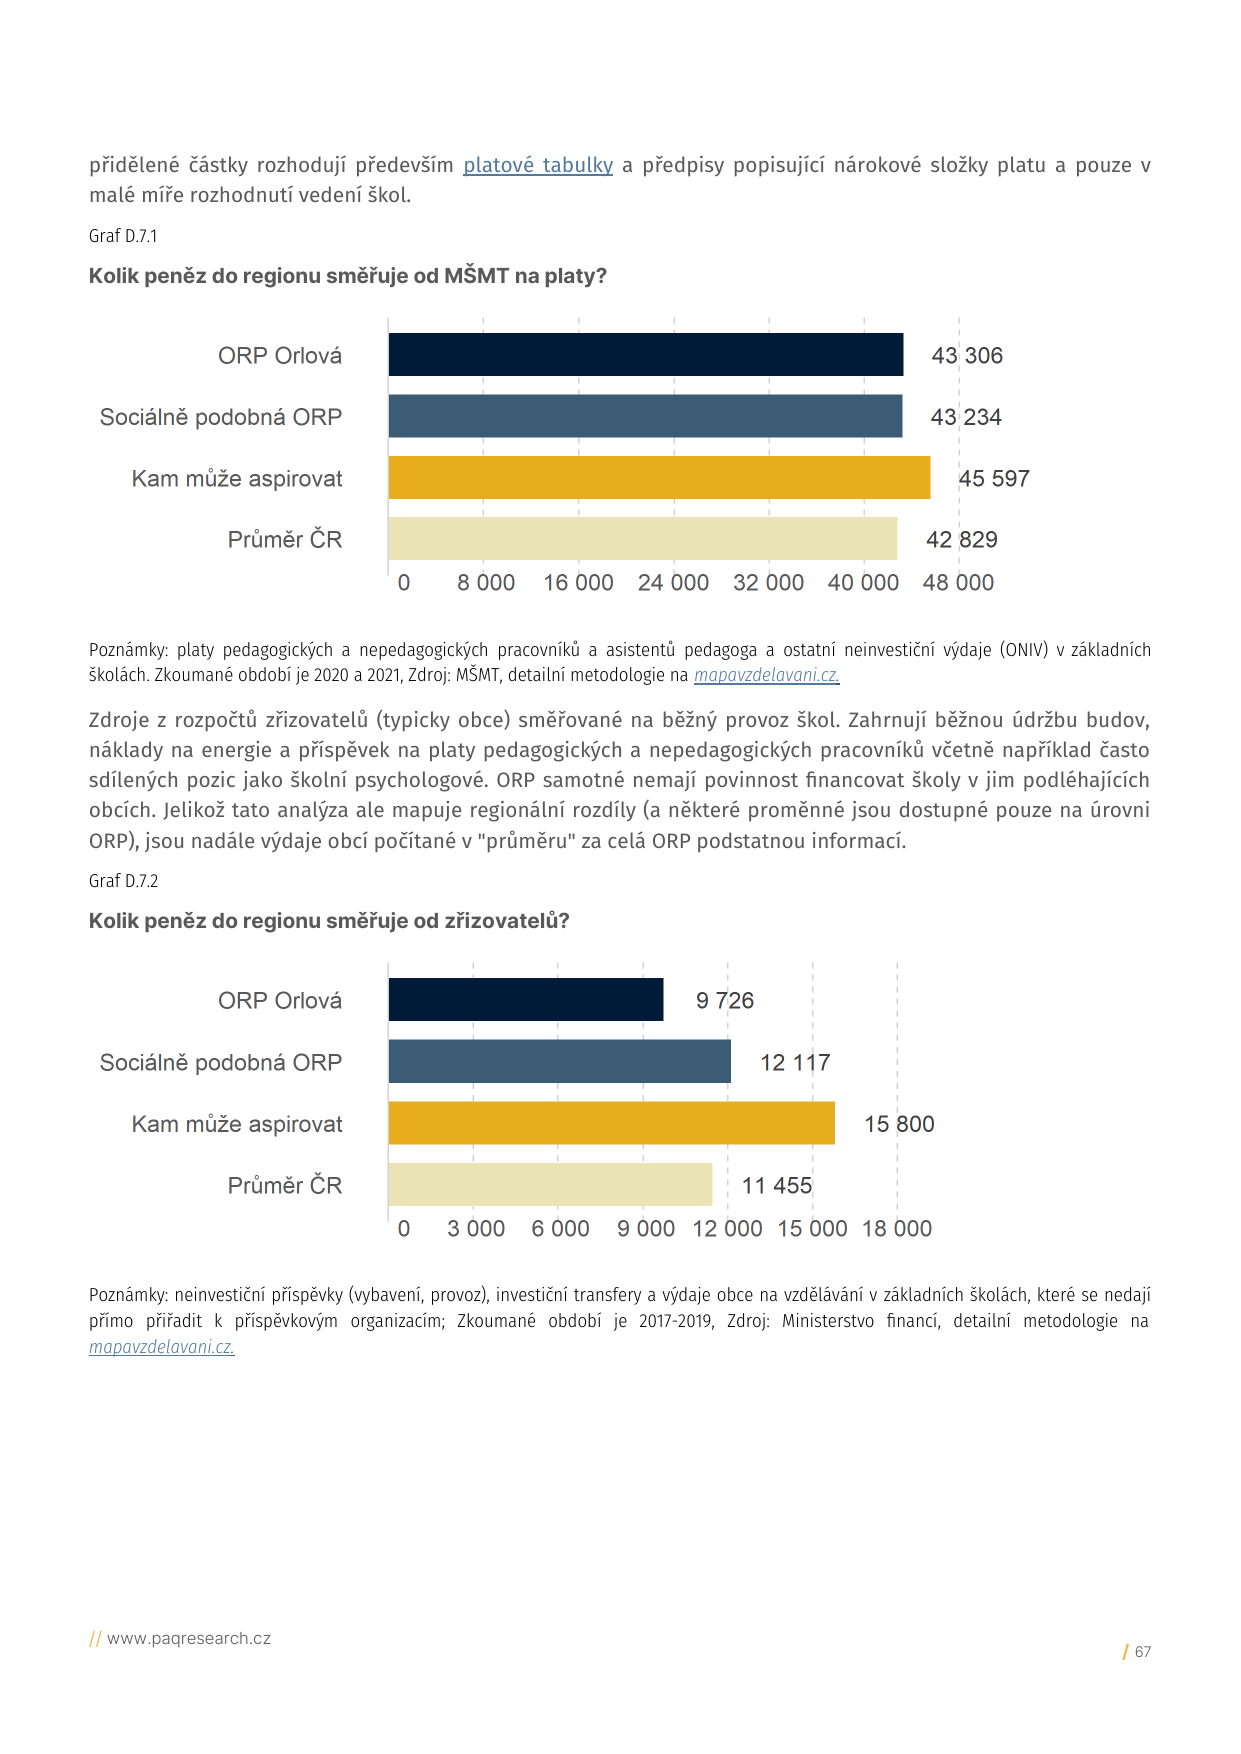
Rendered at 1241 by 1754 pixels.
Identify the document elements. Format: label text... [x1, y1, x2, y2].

text Poznámky: neinvestiční příspěvky (vybavení, provoz), investiční transfery a výdaje obce na vzdělávání v základních školách, které se nedají přímo přiřadit k příspěvkovým organizacím; Zkoumané období je 2017-2019, Zdroj: Ministerstvo financí, detailní metodologie na mapavzdelavani.cz. [89, 1284, 1152, 1358]
picture [88, 290, 1139, 622]
text Zdroje z rozpočtů zřizovatelů (typicky obce) směřované na běžný provoz škol. Zahrnují běžnou údržbu budov, náklady na energie a příspěvek na platy pedagogických a nepedagogických pracovníků včetně například často sdílených pozic jako školní psychologové. ORP samotné nemají povinnost financovat školy v jim podléhajících obcích. Jelikož tato analýza ale mapuje regionální rozdíly (a některé proměnné jsou dostupné pouze na úrovni ORP), jsou nadále výdaje obcí počítané v "průměru" za celá ORP podstatnou informací. [89, 703, 1152, 854]
text Kolik peněz do regionu směřuje od zřizovatelů? [89, 909, 1152, 934]
text Poznámky: platy pedagogických a nepedagogických pracovníků a asistentů pedagoga a ostatní neinvestiční výdaje (ONIV) v základních školách. Zkoumané období je 2020 a 2021, Zdroj: MŠMT, detailní metodologie na mapavzdelavani.cz. [89, 638, 1152, 687]
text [89, 148, 1152, 208]
text Graf D.7.2 [89, 870, 1152, 893]
text Graf D.7.1 [89, 225, 1152, 247]
picture [88, 935, 1139, 1268]
text Kolik peněz do regionu směřuje od MŠMT na platy? [89, 263, 1152, 288]
